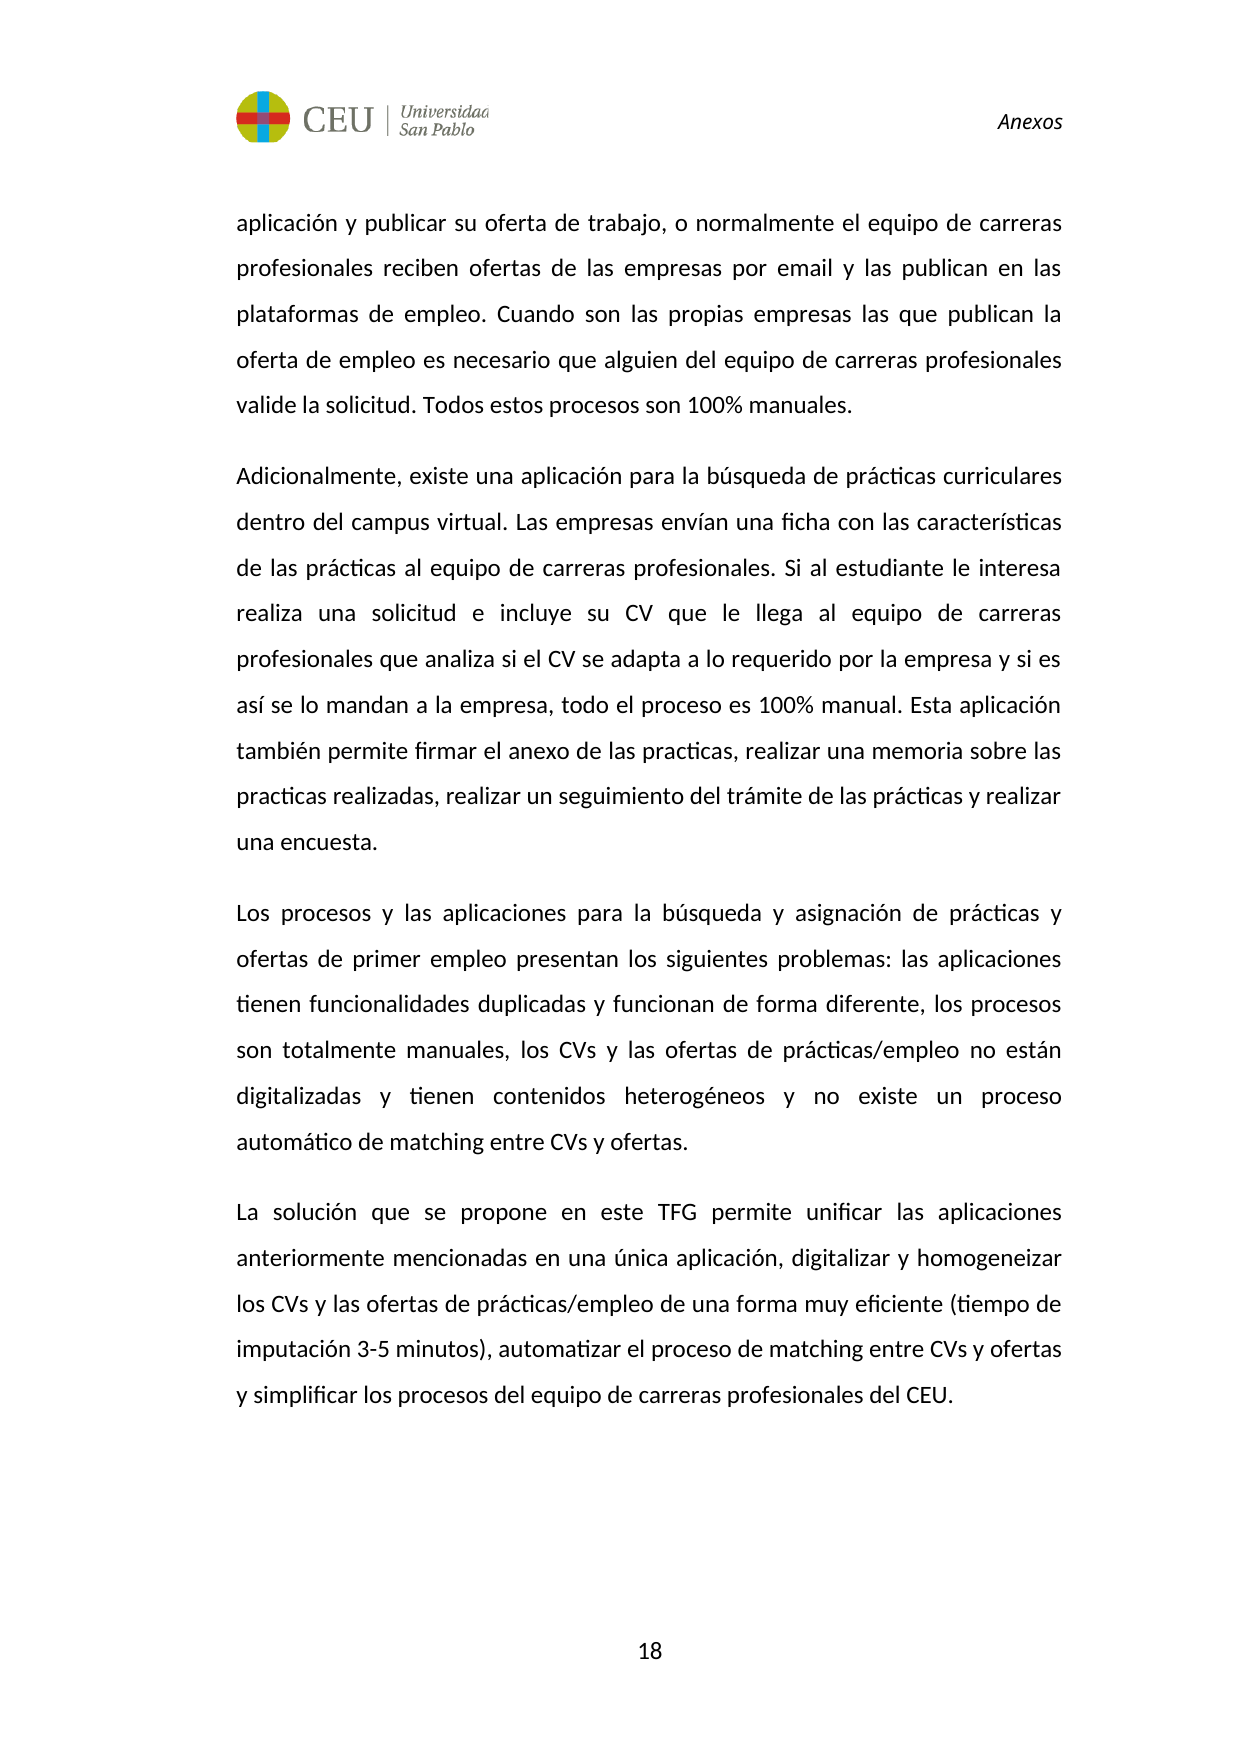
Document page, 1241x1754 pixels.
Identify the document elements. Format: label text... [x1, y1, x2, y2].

text Adicionalmente, existe una aplicación para la búsqueda de prácticas curriculares dentro del campus virtual. Las empresas envían una ficha con las características de las prácticas al equipo de carreras profesionales. Si al estudiante le interesa realiza una solicitud e incluye su CV que le llega al equipo de carreras profesionales que analiza si el CV se adapta a lo requerido por la empresa y si es así se lo mandan a la empresa, todo el proceso es 100% manual. Esta aplicación también permite firmar el anexo de las practicas, realizar una memoria sobre las practicas realizadas, realizar un seguimiento del trámite de las prácticas y realizar una encuesta. [236, 460, 1063, 857]
picture [235, 89, 489, 143]
text La solución que se propone en este TFG permite unificar las aplicaciones anteriormente mencionadas en una única aplicación, digitalizar y homogeneizar los CVs y las ofertas de prácticas/empleo de una forma muy eficiente (tiempo de imputación 3-5 minutos), automatizar el proceso de matching entre CVs y ofertas y simplificar los procesos del equipo de carreras profesionales del CEU. [236, 1196, 1063, 1410]
text Los procesos y las aplicaciones para la búsqueda y asignación de prácticas y ofertas de primer empleo presentan los siguientes problemas: las aplicaciones tienen funcionalidades duplicadas y funcionan de forma diferente, los procesos son totalmente manuales, los CVs y las ofertas de prácticas/empleo no están digitalizadas y tienen contenidos heterogéneos y no existe un proceso automático de matching entre CVs y ofertas. [236, 897, 1063, 1156]
